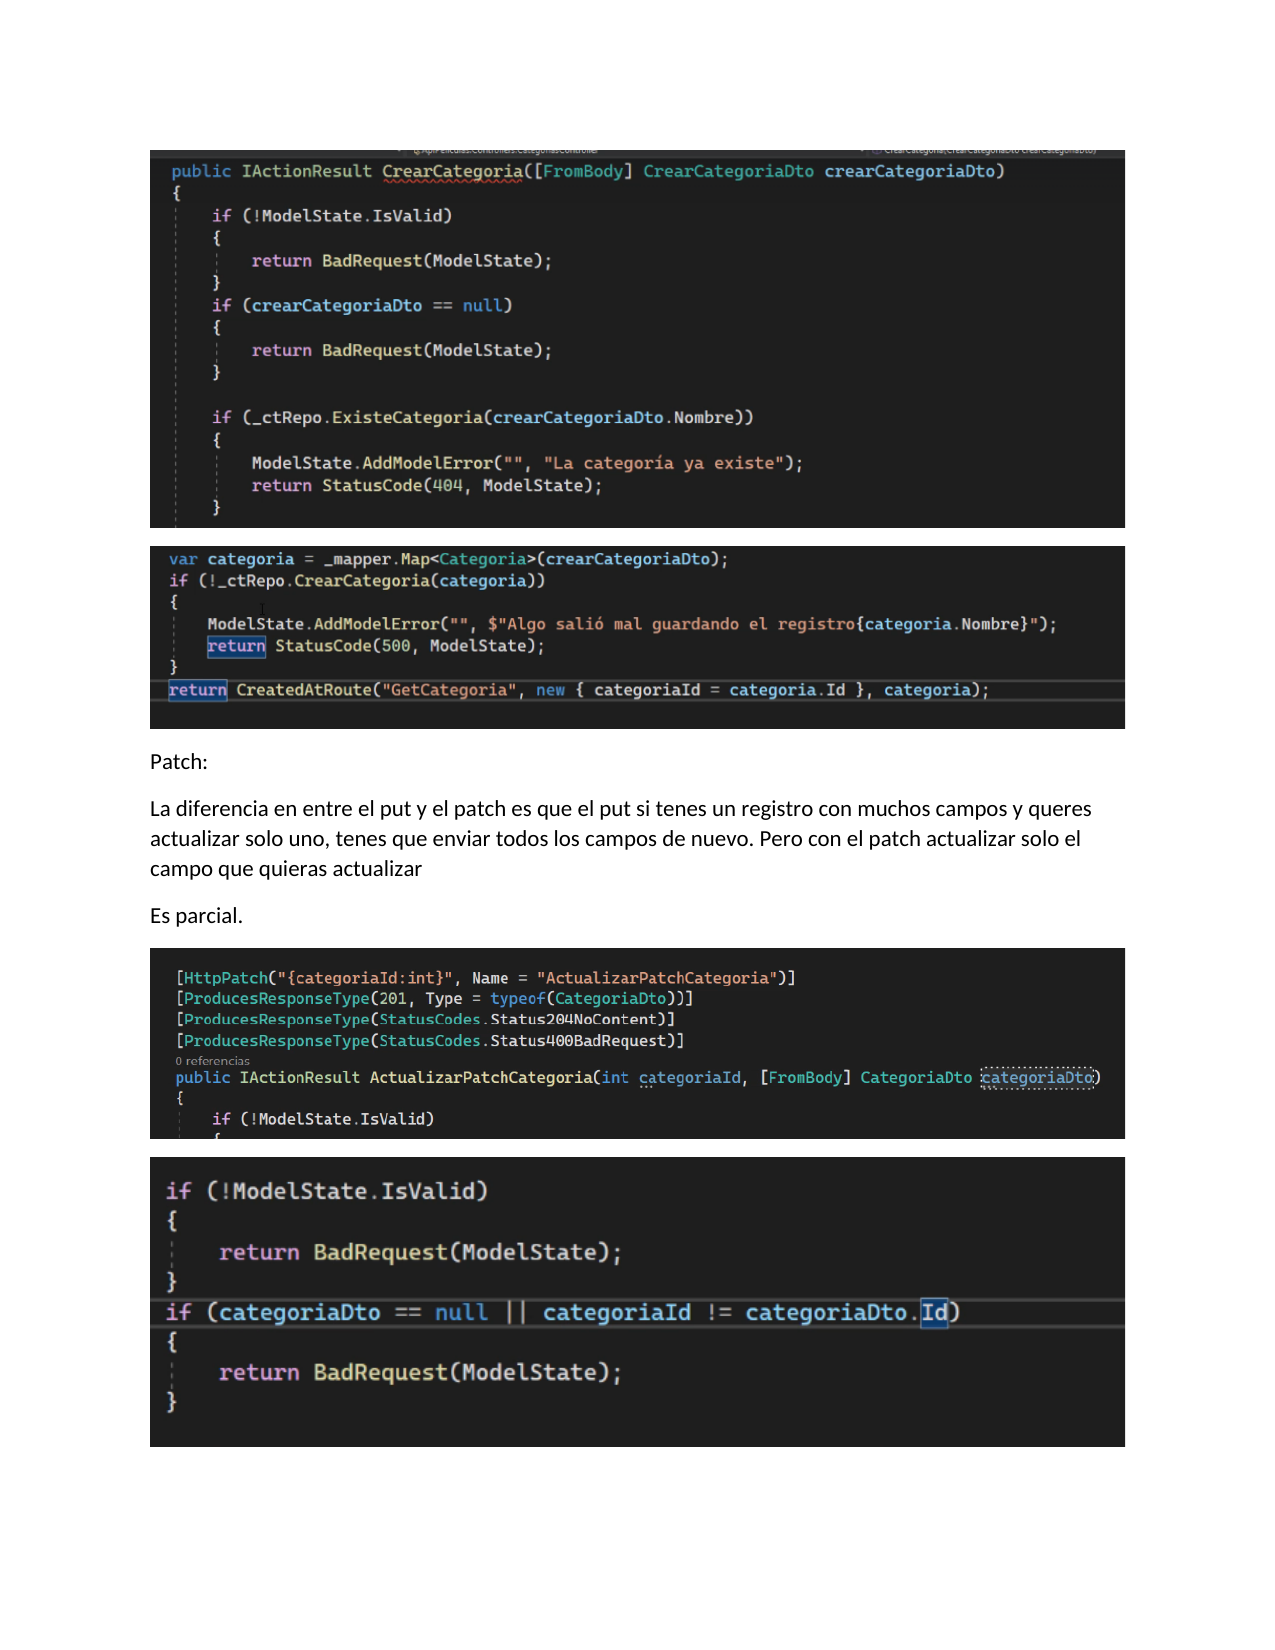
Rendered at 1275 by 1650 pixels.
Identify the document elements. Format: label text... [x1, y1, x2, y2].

text La diferencia en entre el put y el patch es que el put si tenes un registro con muchos campos y queres actualizar solo uno, tenes que enviar todos los campos de nuevo. Pero con el patch actualizar solo el campo que quieras actualizar [150, 794, 1125, 882]
picture [150, 948, 1125, 1139]
picture [150, 546, 1125, 729]
text Es parcial. [150, 901, 1125, 929]
picture [150, 150, 1125, 528]
picture [150, 1157, 1125, 1447]
text Patch: [150, 747, 1125, 775]
